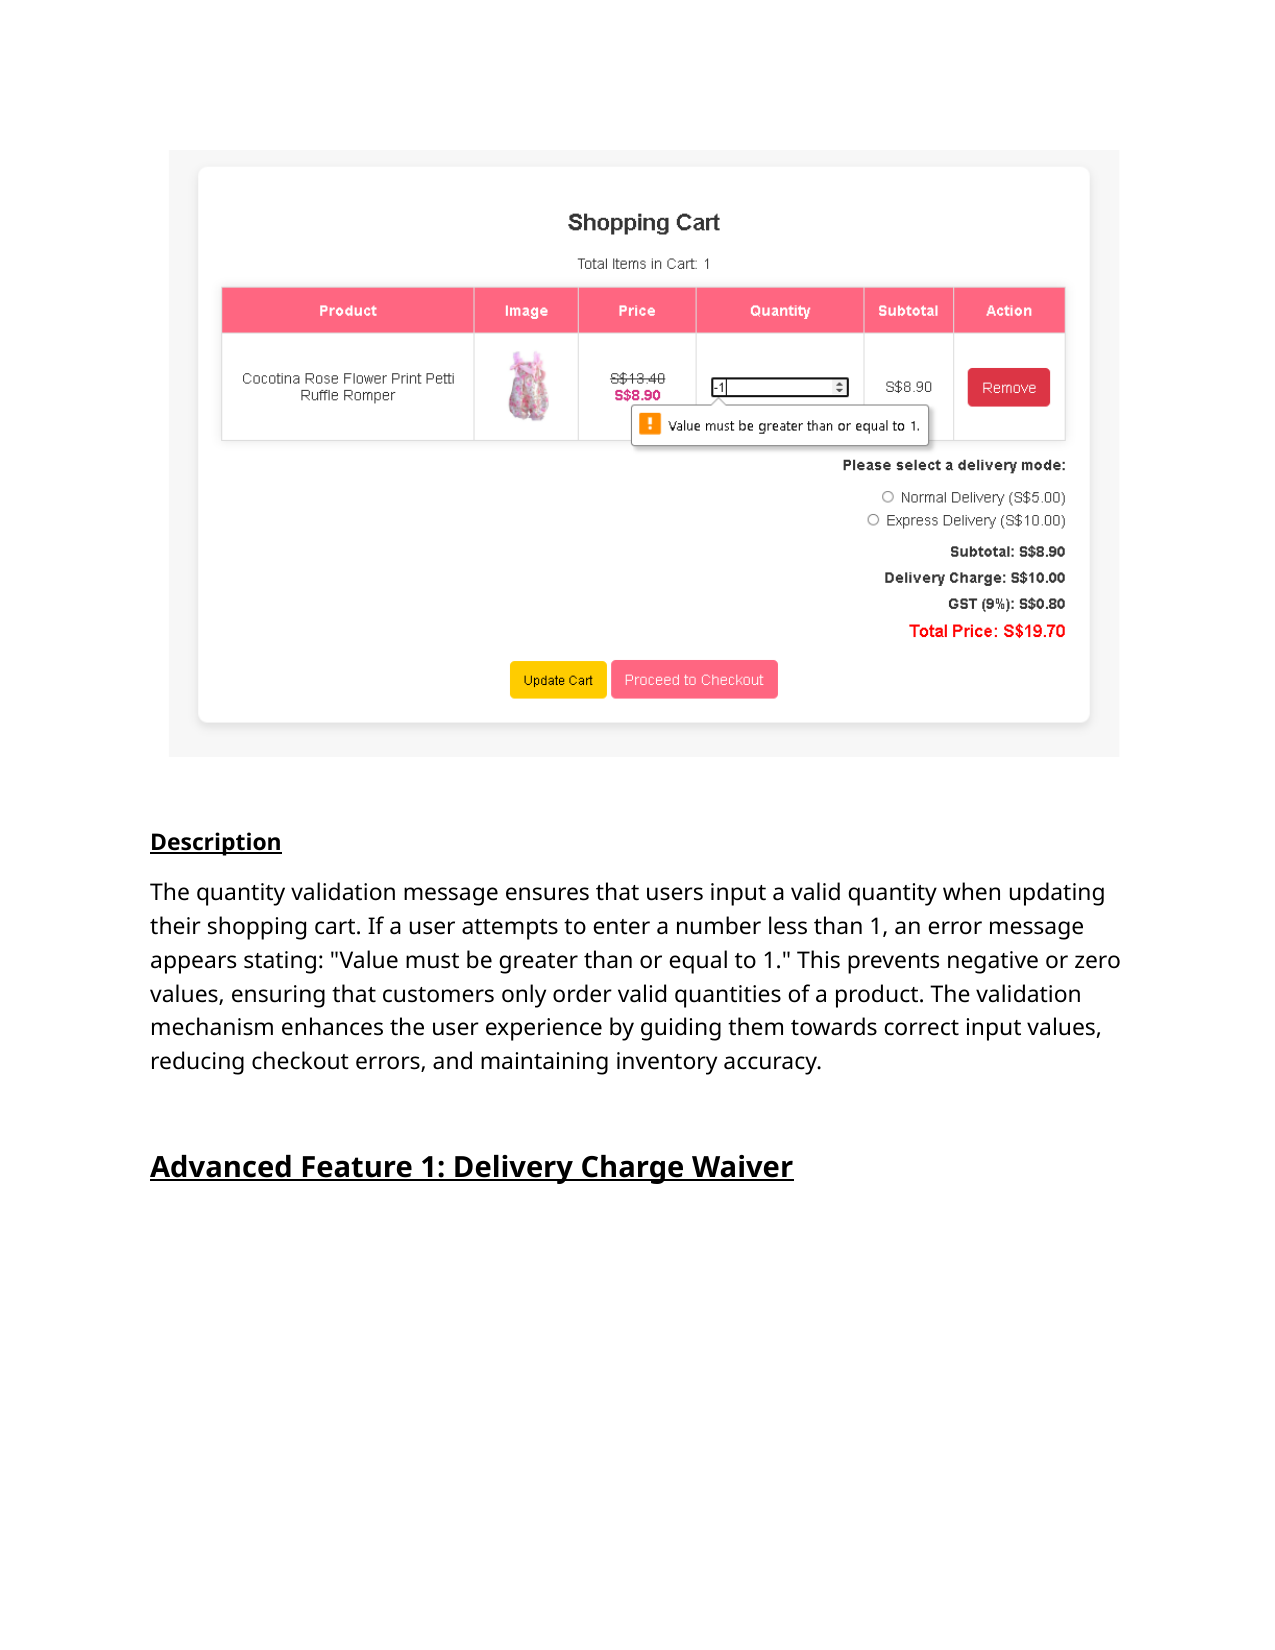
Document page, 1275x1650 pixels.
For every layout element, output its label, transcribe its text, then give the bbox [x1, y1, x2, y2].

text Description [150, 826, 1125, 857]
text Advanced Feature 1: Delivery Charge Waiver [150, 1146, 1125, 1186]
text The quantity validation message ensures that users input a valid quantity when updating their shopping cart. If a user attempts to enter a number less than 1, an error message appears stating: "Value must be greater than or equal to 1." This prevents negative or zero values, ensuring that customers only order valid quantities of a product. The validation mechanism enhances the user experience by guiding them towards correct input values, reducing checkout errors, and maintaining inventory accuracy. [150, 876, 1125, 1076]
